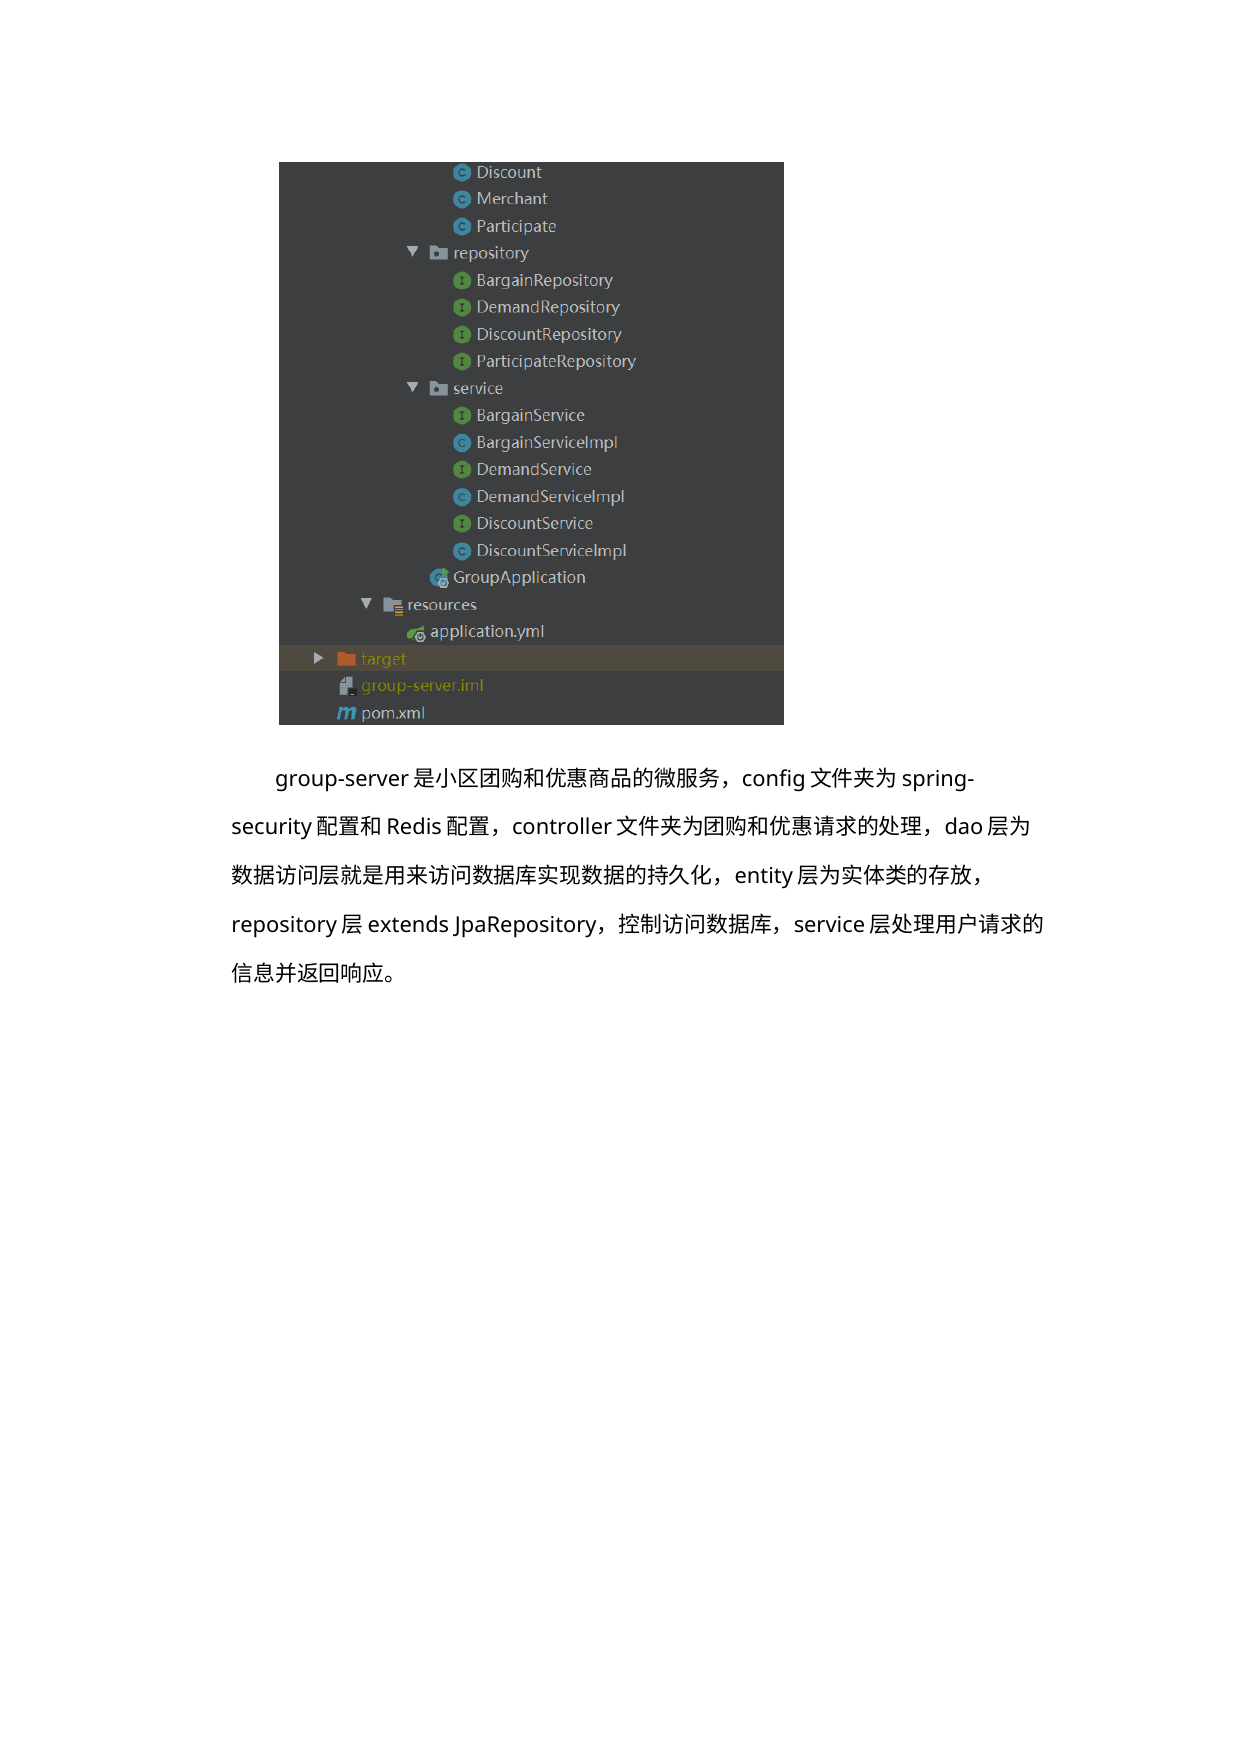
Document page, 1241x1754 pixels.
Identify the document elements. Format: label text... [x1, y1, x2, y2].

picture [279, 162, 784, 725]
text group-server是小区团购和优惠商品的微服务，config文件夹为spring-security配置和Redis配置，controller文件夹为团购和优惠请求的处理，dao层为数据访问层就是用来访问数据库实现数据的持久化，entity层为实体类的存放，repository层extends JpaRepository，控制访问数据库，service层处理用户请求的信息并返回响应。 [231, 760, 1053, 988]
